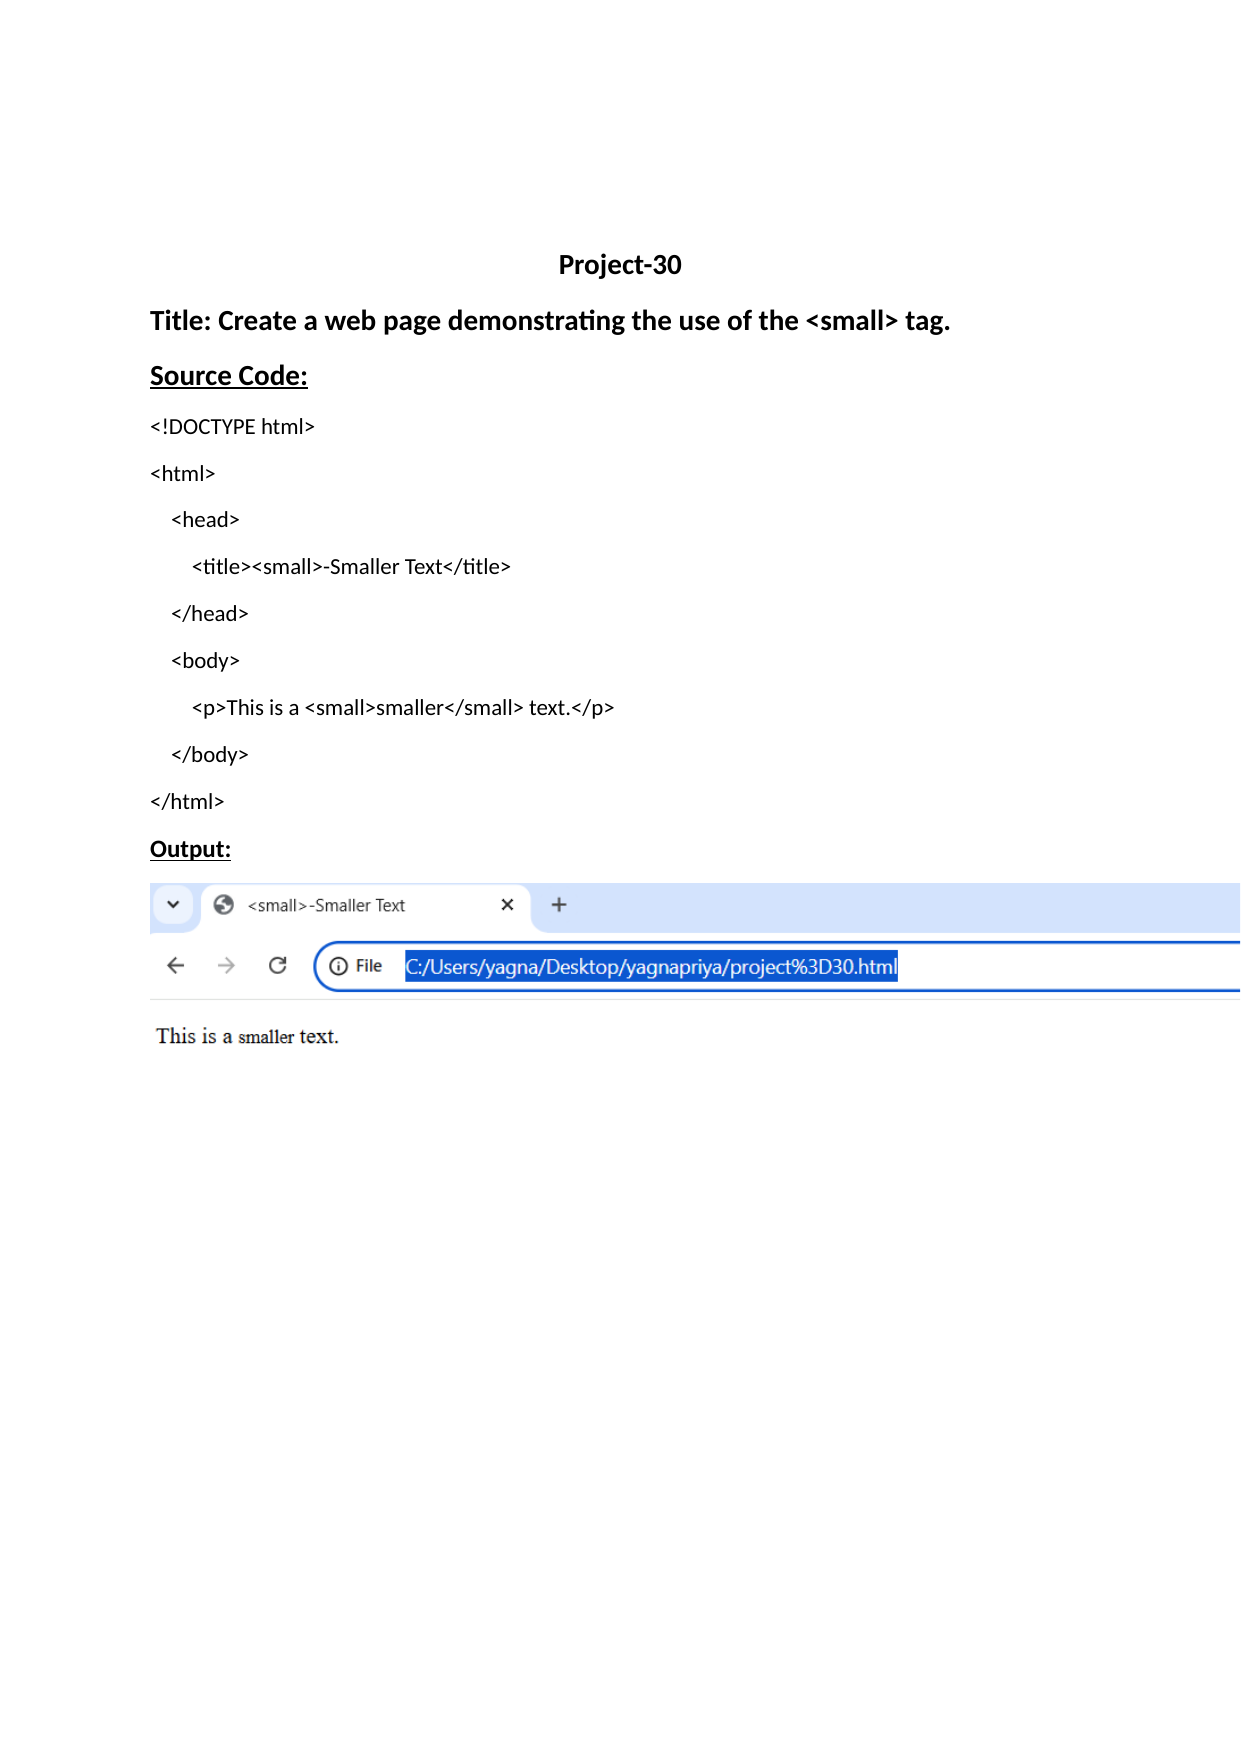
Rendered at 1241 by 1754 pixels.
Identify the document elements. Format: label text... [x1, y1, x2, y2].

text <body> [150, 646, 1090, 674]
text Output: [150, 834, 1090, 864]
text </head> [150, 599, 1090, 627]
text Title: Create a web page demonstrating the use of the <small> tag. [150, 302, 1090, 337]
text <!DOCTYPE html> [150, 412, 1090, 440]
text <head> [150, 506, 1090, 533]
text </html> [150, 787, 1090, 815]
text </body> [150, 740, 1090, 768]
picture [150, 883, 1241, 1091]
text <title><small>-Smaller Text</title> [150, 552, 1090, 580]
text Source Code: [150, 357, 1090, 392]
text Project-30 [150, 246, 1090, 282]
text <html> [150, 459, 1090, 487]
text <p>This is a <small>smaller</small> text.</p> [150, 693, 1090, 721]
